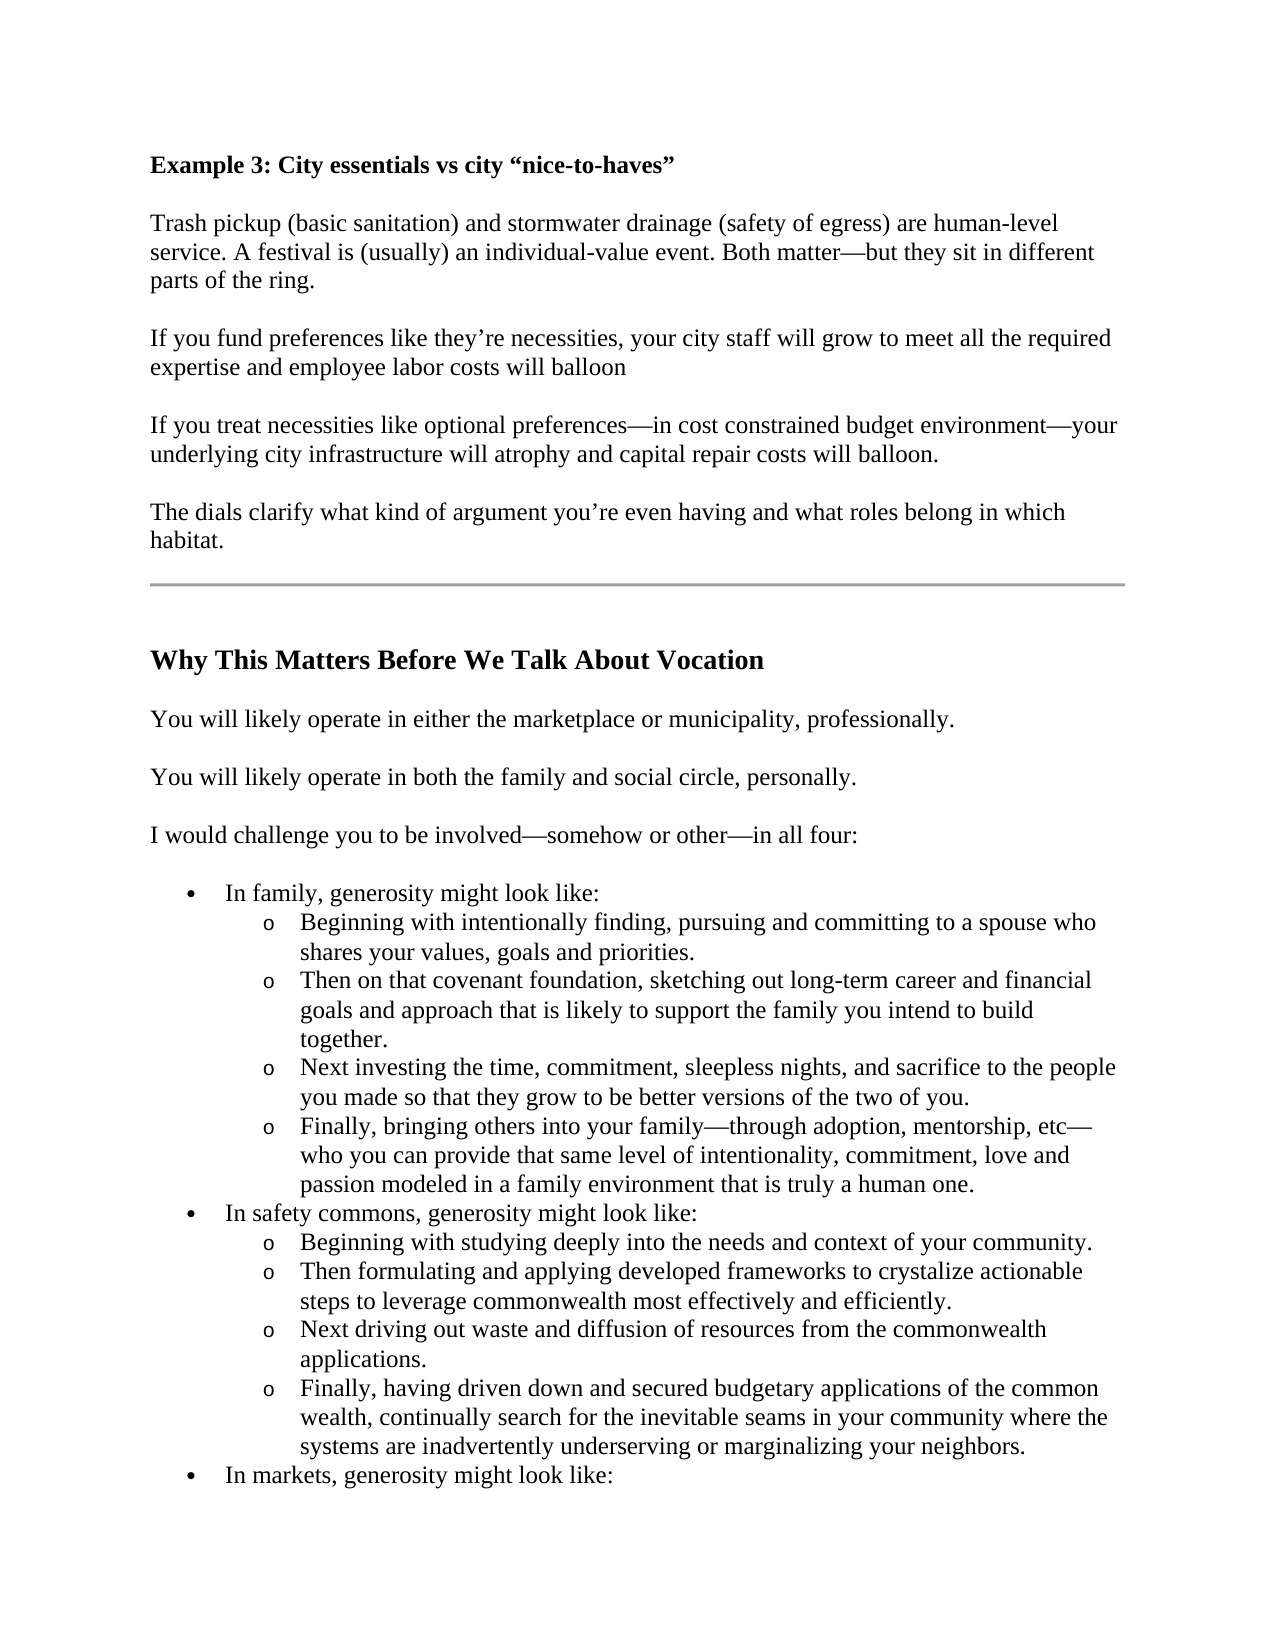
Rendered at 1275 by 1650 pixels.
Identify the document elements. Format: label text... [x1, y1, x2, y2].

text If you treat necessities like optional preferences—in cost constrained budget environment—your underlying city infrastructure will atrophy and capital repair costs will balloon. [150, 410, 1125, 467]
list Next investing the time, commitment, sleepless nights, and sacrifice to the people you made so that they grow to be better versions of the two of you. [262, 1052, 1125, 1111]
text You will likely operate in both the family and social circle, personally. [150, 762, 1125, 791]
list In markets, generosity might look like: [187, 1460, 1125, 1489]
text Example 3: City essentials vs city “nice-to-haves” [150, 150, 1125, 179]
list Then on that covenant foundation, sketching out long-term career and financial goals and approach that is likely to support the family you intend to build together. [262, 965, 1125, 1052]
text You will likely operate in either the marketplace or municipality, professionally. [150, 704, 1125, 733]
text I would challenge you to be involved—somehow or other—in all four: [150, 820, 1125, 849]
list Finally, having driven down and secured budgetary applications of the common wealth, continually search for the inevitable seams in your community where the systems are inadvertently underserving or marginalizing your neighbors. [262, 1373, 1125, 1460]
text If you fund preferences like they’re necessities, your city staff will grow to meet all the required expertise and employee labor costs will balloon [150, 323, 1125, 381]
list Beginning with studying deeply into the needs and context of your community. [262, 1227, 1125, 1256]
list In family, generosity might look like: [187, 878, 1125, 907]
list In safety commons, generosity might look like: [187, 1198, 1125, 1227]
list Next driving out waste and diffusion of resources from the commonwealth applications. [262, 1314, 1125, 1373]
list Then formulating and applying developed frameworks to crystalize actionable steps to leverage commonwealth most effectively and efficiently. [262, 1256, 1125, 1314]
list Beginning with intentionally finding, pursuing and committing to a spouse who shares your values, goals and priorities. [262, 907, 1125, 965]
text Why This Matters Before We Talk About Vocation [150, 643, 1125, 675]
text Trash pickup (basic sanitation) and stormwater drainage (safety of egress) are human-level service. A festival is (usually) an individual-value event. Both matter—but they sit in different parts of the ring. [150, 208, 1125, 294]
list Finally, bringing others into your family—through adoption, mentorship, etc—who you can provide that same level of intentionality, commitment, love and passion modeled in a family environment that is truly a human one. [262, 1111, 1125, 1198]
text The dials clarify what kind of argument you’re even having and what roles belong in which habitat. [150, 497, 1125, 554]
